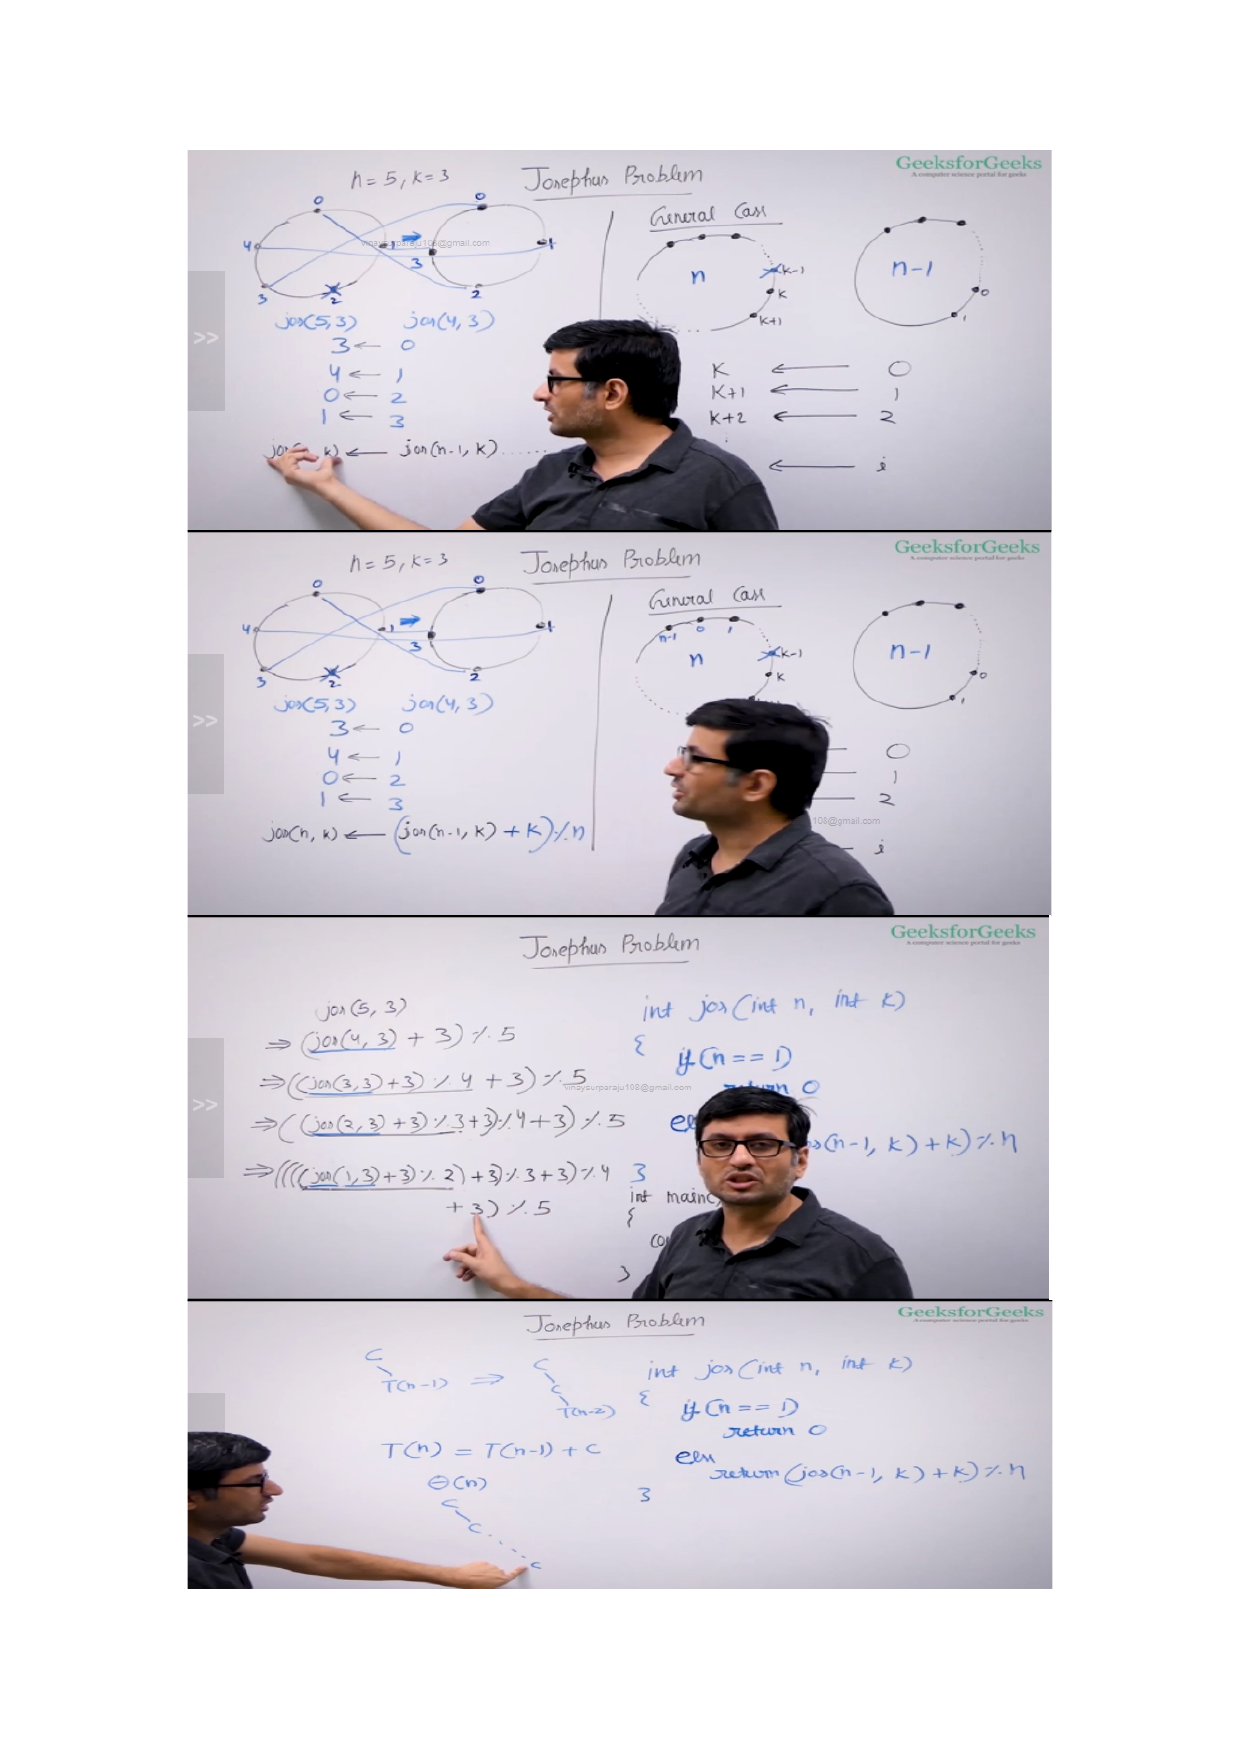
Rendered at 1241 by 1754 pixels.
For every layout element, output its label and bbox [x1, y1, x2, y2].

picture [187, 150, 1053, 1589]
